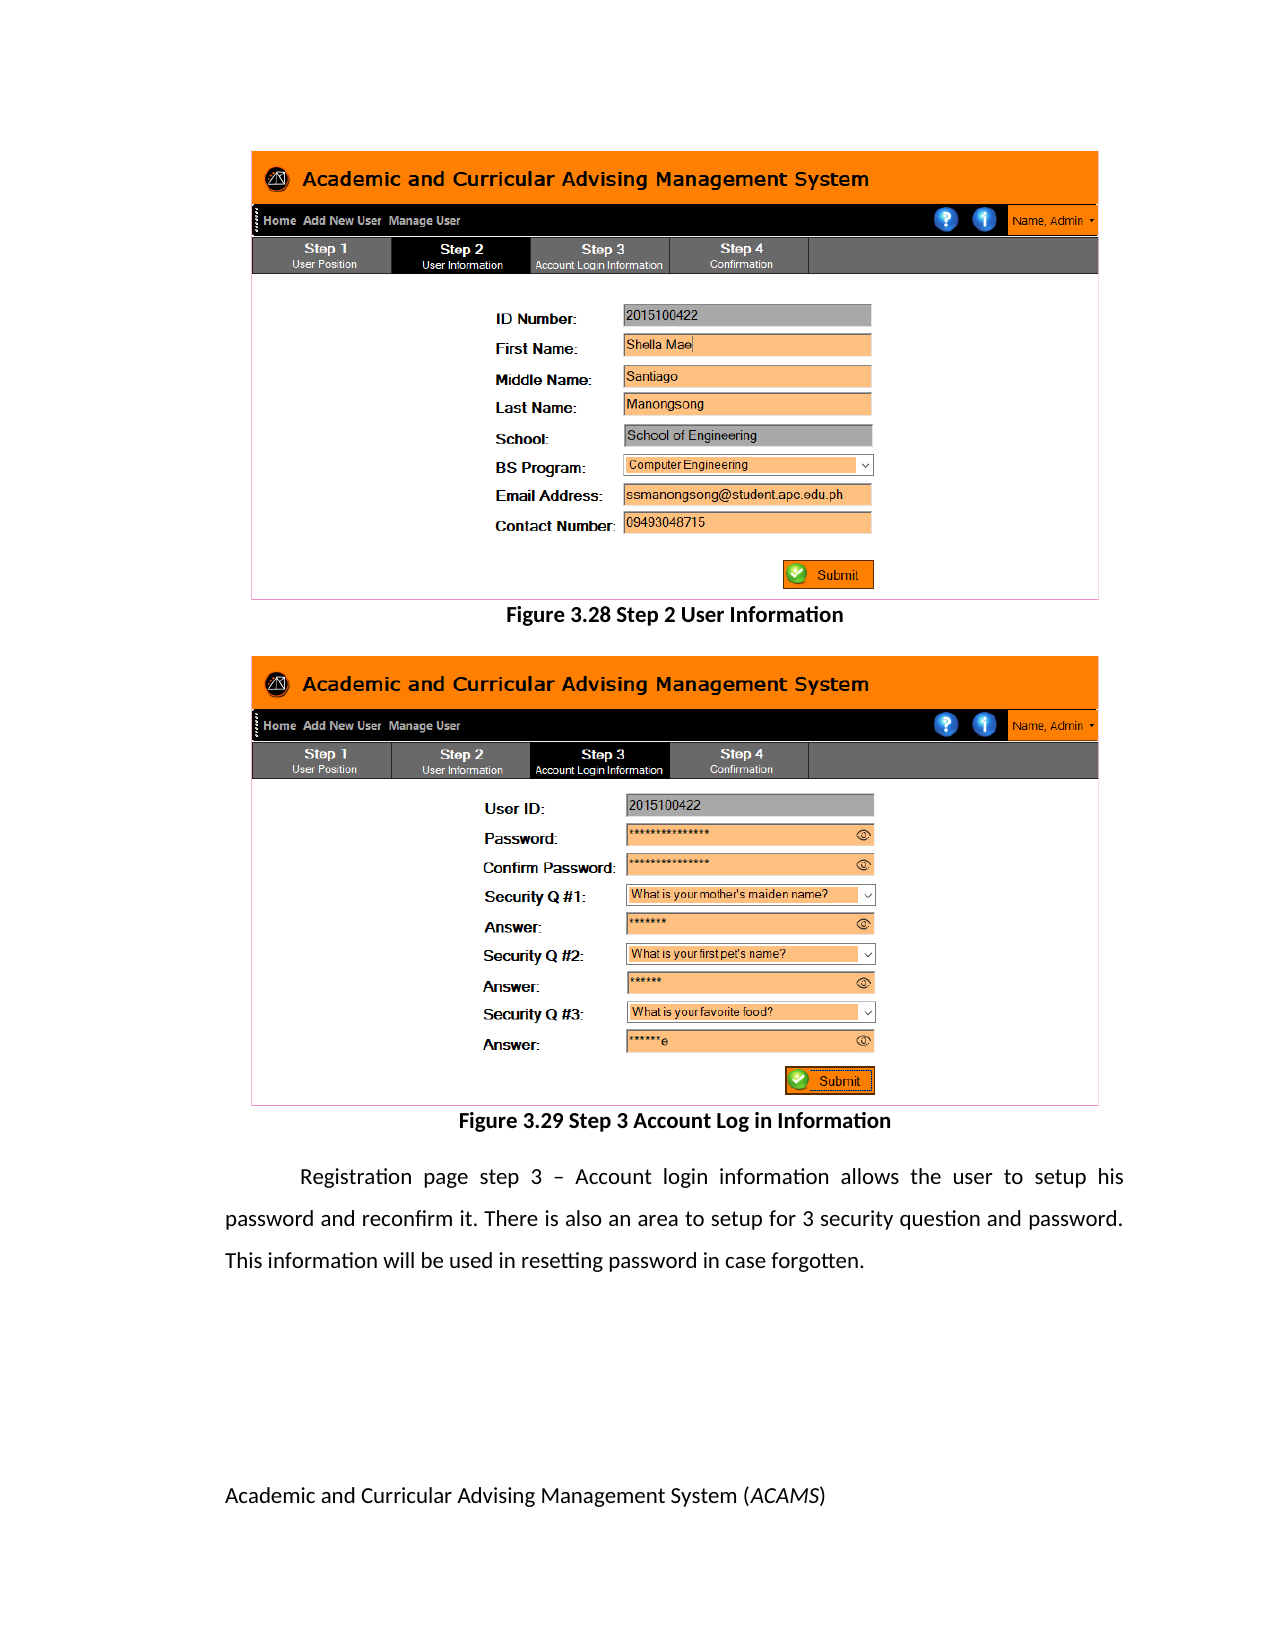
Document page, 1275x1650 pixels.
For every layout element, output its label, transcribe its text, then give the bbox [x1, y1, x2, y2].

picture [251, 656, 1099, 1106]
text Registration page step 3 – Account login information allows the user to setup his password and reconfirm it. There is also an area to setup for 3 security question and password. This information will be used in resetting password in case forgotten. [225, 1162, 1125, 1274]
text Figure 3.28 Step 2 User Information [225, 600, 1125, 628]
picture [251, 150, 1099, 600]
text Figure 3.29 Step 3 Account Log in Information [225, 1106, 1125, 1134]
